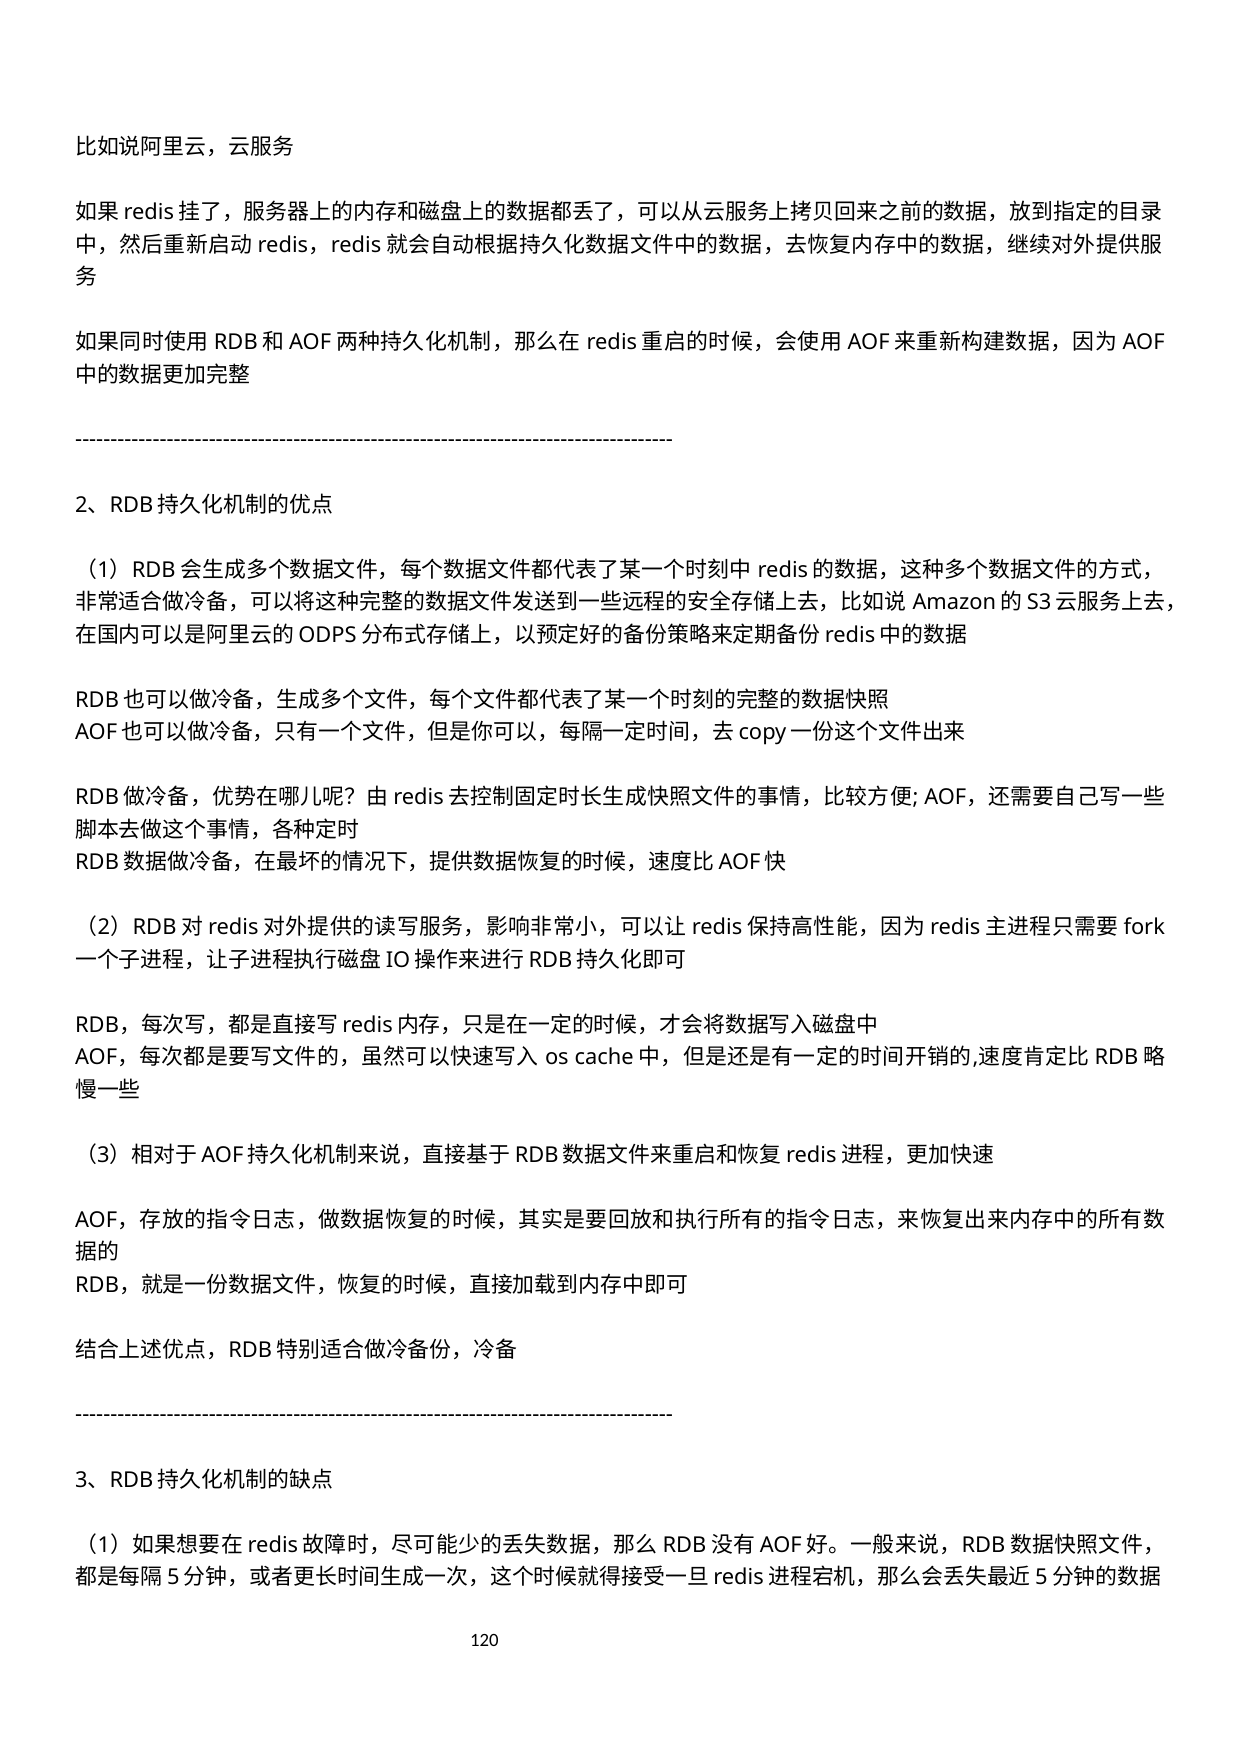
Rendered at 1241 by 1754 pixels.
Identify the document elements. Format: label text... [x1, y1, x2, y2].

text AOF，存放的指令日志，做数据恢复的时候，其实是要回放和执行所有的指令日志，来恢复出来内存中的所有数据的 [75, 1201, 1165, 1266]
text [75, 129, 1165, 161]
text ------------------------------------------------------------------------------------- [75, 1396, 1165, 1429]
text （3）相对于AOF持久化机制来说，直接基于RDB数据文件来重启和恢复redis进程，更加快速 [75, 1136, 1165, 1169]
text 如果同时使用RDB和AOF两种持久化机制，那么在redis重启的时候，会使用AOF来重新构建数据，因为AOF中的数据更加完整 [75, 324, 1165, 389]
text RDB数据做冷备，在最坏的情况下，提供数据恢复的时候，速度比AOF快 [75, 844, 1165, 876]
text RDB，每次写，都是直接写redis内存，只是在一定的时候，才会将数据写入磁盘中 [75, 1006, 1165, 1039]
text 结合上述优点，RDB特别适合做冷备份，冷备 [75, 1331, 1165, 1364]
text RDB也可以做冷备，生成多个文件，每个文件都代表了某一个时刻的完整的数据快照 [75, 681, 1165, 714]
text AOF，每次都是要写文件的，虽然可以快速写入os cache中，但是还是有一定的时间开销的,速度肯定比RDB略慢一些 [75, 1039, 1165, 1104]
text （1）RDB会生成多个数据文件，每个数据文件都代表了某一个时刻中redis的数据，这种多个数据文件的方式，非常适合做冷备，可以将这种完整的数据文件发送到一些远程的安全存储上去，比如说Amazon的S3云服务上去，在国内可以是阿里云的ODPS分布式存储上，以预定好的备份策略来定期备份redis中的数据 [75, 551, 1165, 649]
text （1）如果想要在redis故障时，尽可能少的丢失数据，那么RDB没有AOF好。一般来说，RDB数据快照文件，都是每隔5分钟，或者更长时间生成一次，这个时候就得接受一旦redis进程宕机，那么会丢失最近5分钟的数据 [75, 1526, 1165, 1591]
text ------------------------------------------------------------------------------------- [75, 421, 1165, 454]
text 2、RDB持久化机制的优点 [75, 486, 1165, 519]
text 如果redis挂了，服务器上的内存和磁盘上的数据都丢了，可以从云服务上拷贝回来之前的数据，放到指定的目录中，然后重新启动redis，redis就会自动根据持久化数据文件中的数据，去恢复内存中的数据，继续对外提供服务 [75, 194, 1165, 291]
text RDB，就是一份数据文件，恢复的时候，直接加载到内存中即可 [75, 1266, 1165, 1299]
text 3、RDB持久化机制的缺点 [75, 1461, 1165, 1494]
text （2）RDB对redis对外提供的读写服务，影响非常小，可以让redis保持高性能，因为redis主进程只需要fork一个子进程，让子进程执行磁盘IO操作来进行RDB持久化即可 [75, 909, 1165, 974]
text RDB做冷备，优势在哪儿呢？由redis去控制固定时长生成快照文件的事情，比较方便; AOF，还需要自己写一些脚本去做这个事情，各种定时 [75, 779, 1165, 844]
text AOF也可以做冷备，只有一个文件，但是你可以，每隔一定时间，去copy一份这个文件出来 [75, 714, 1165, 746]
